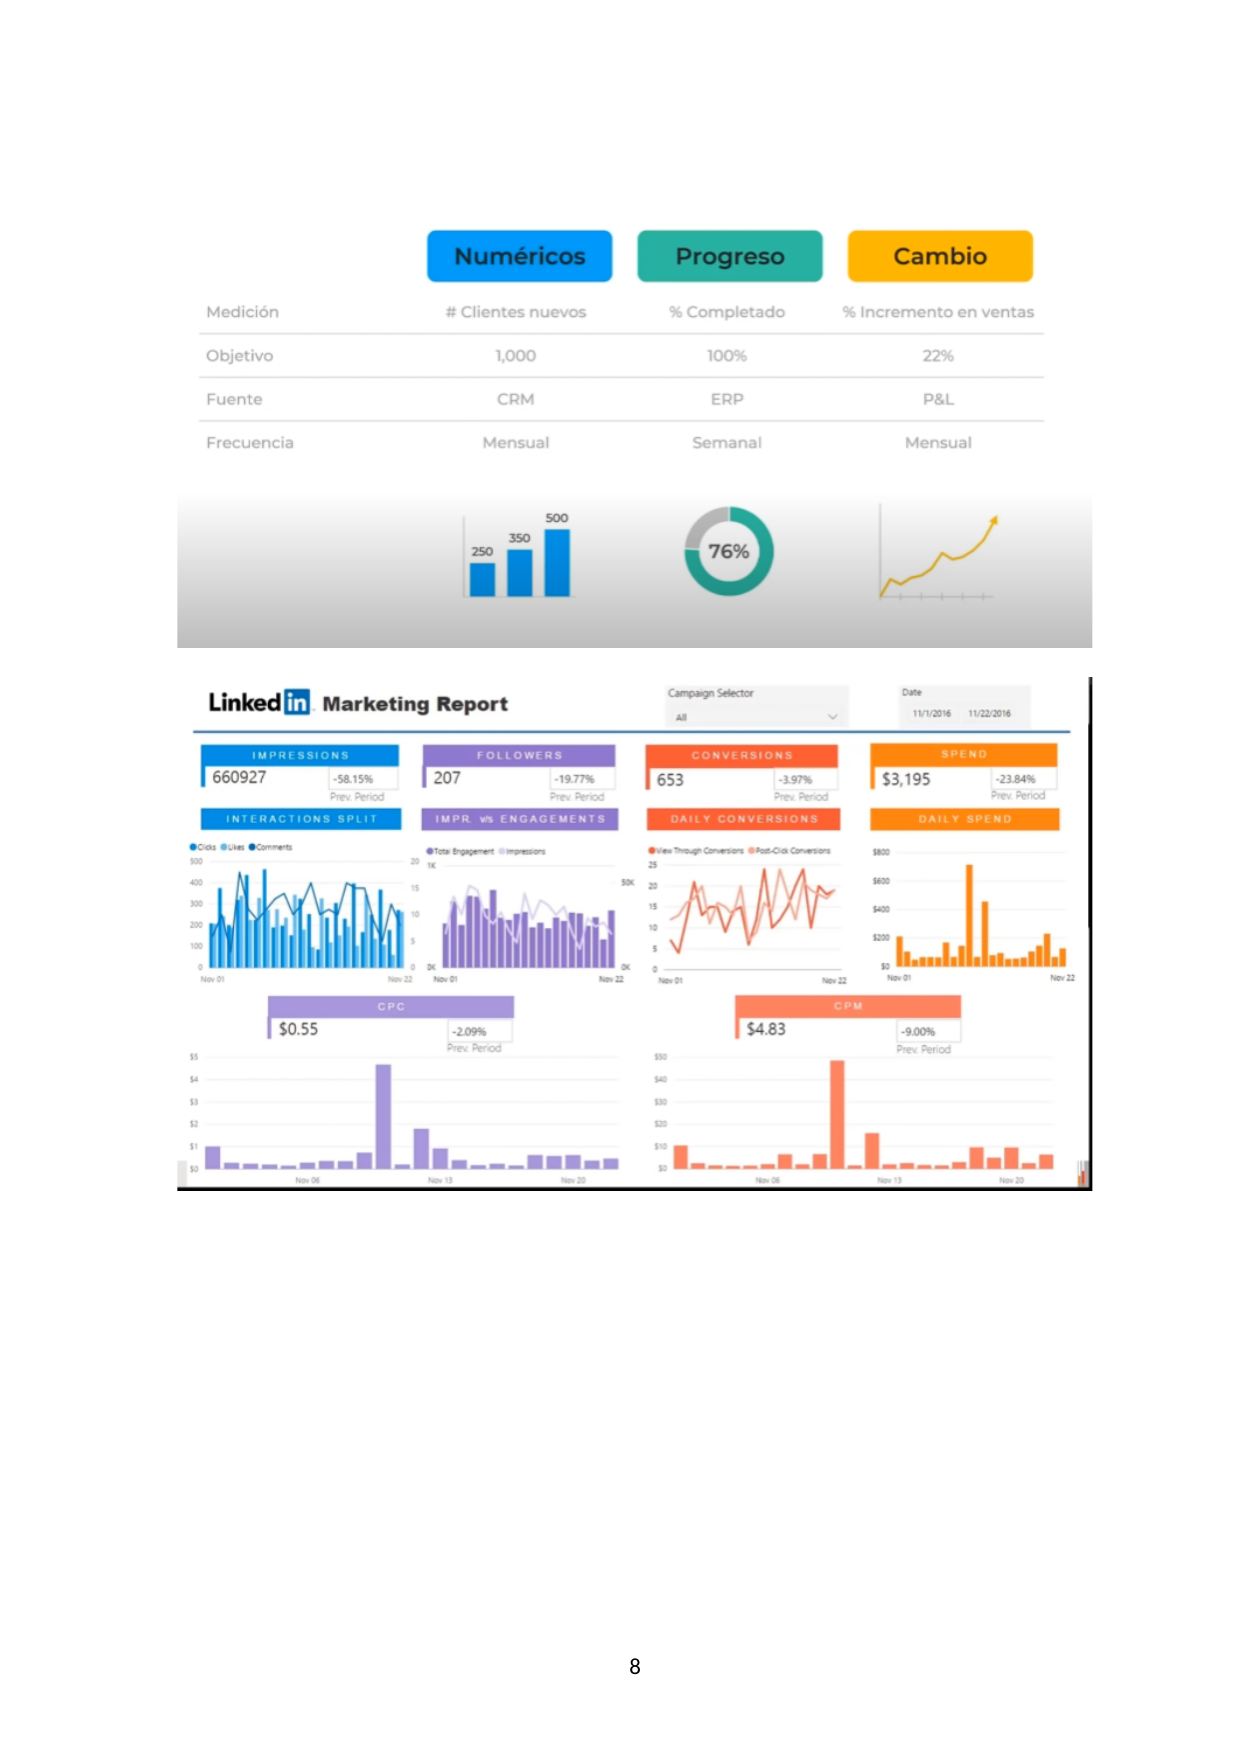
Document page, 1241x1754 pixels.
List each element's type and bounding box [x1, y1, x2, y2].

picture [177, 177, 1093, 648]
picture [177, 677, 1093, 1191]
